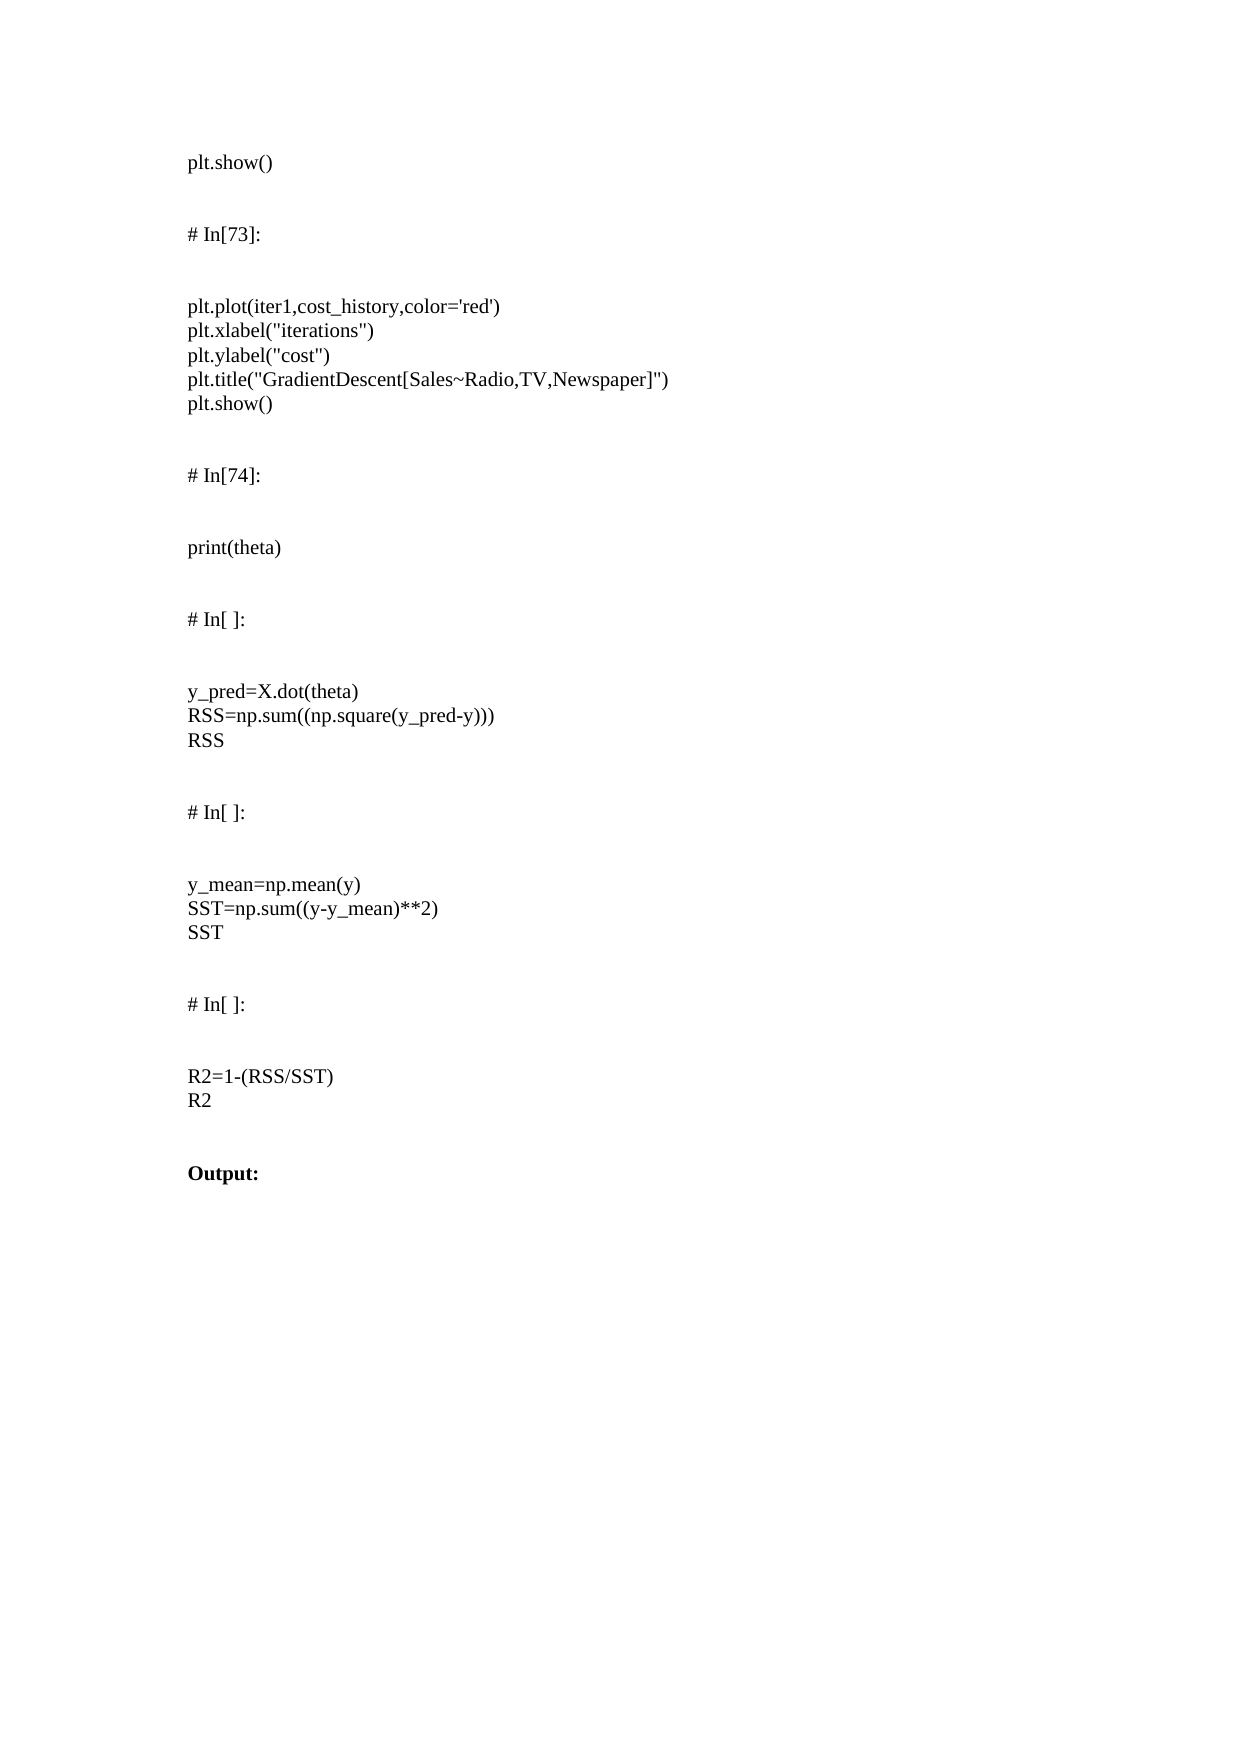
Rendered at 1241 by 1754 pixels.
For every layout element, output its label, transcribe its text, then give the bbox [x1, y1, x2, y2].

text # In[74]: [187, 463, 1053, 487]
text # In[ ]: [187, 607, 1053, 631]
text R2 [187, 1088, 1053, 1112]
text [187, 367, 1053, 391]
text # In[73]: [187, 222, 1053, 246]
text SST=np.sum((y-y_mean)**2) [187, 896, 1053, 920]
text print(theta) [187, 535, 1053, 559]
text RSS=np.sum((np.square(y_pred-y))) [187, 703, 1053, 727]
text plt.show() [187, 391, 1053, 415]
text SST [187, 920, 1053, 944]
text plt.ylabel("cost") [187, 342, 1053, 367]
text y_mean=np.mean(y) [187, 872, 1053, 896]
text plt.plot(iter1,cost_history,color='red') [187, 294, 1053, 318]
text y_pred=X.dot(theta) [187, 679, 1053, 703]
text RSS [187, 727, 1053, 752]
text plt.xlabel("iterations") [187, 318, 1053, 342]
text # In[ ]: [187, 800, 1053, 824]
text plt.show() [187, 150, 1053, 174]
text # In[ ]: [187, 992, 1053, 1016]
text R2=1-(RSS/SST) [187, 1064, 1053, 1088]
text Output: [187, 1161, 1053, 1185]
